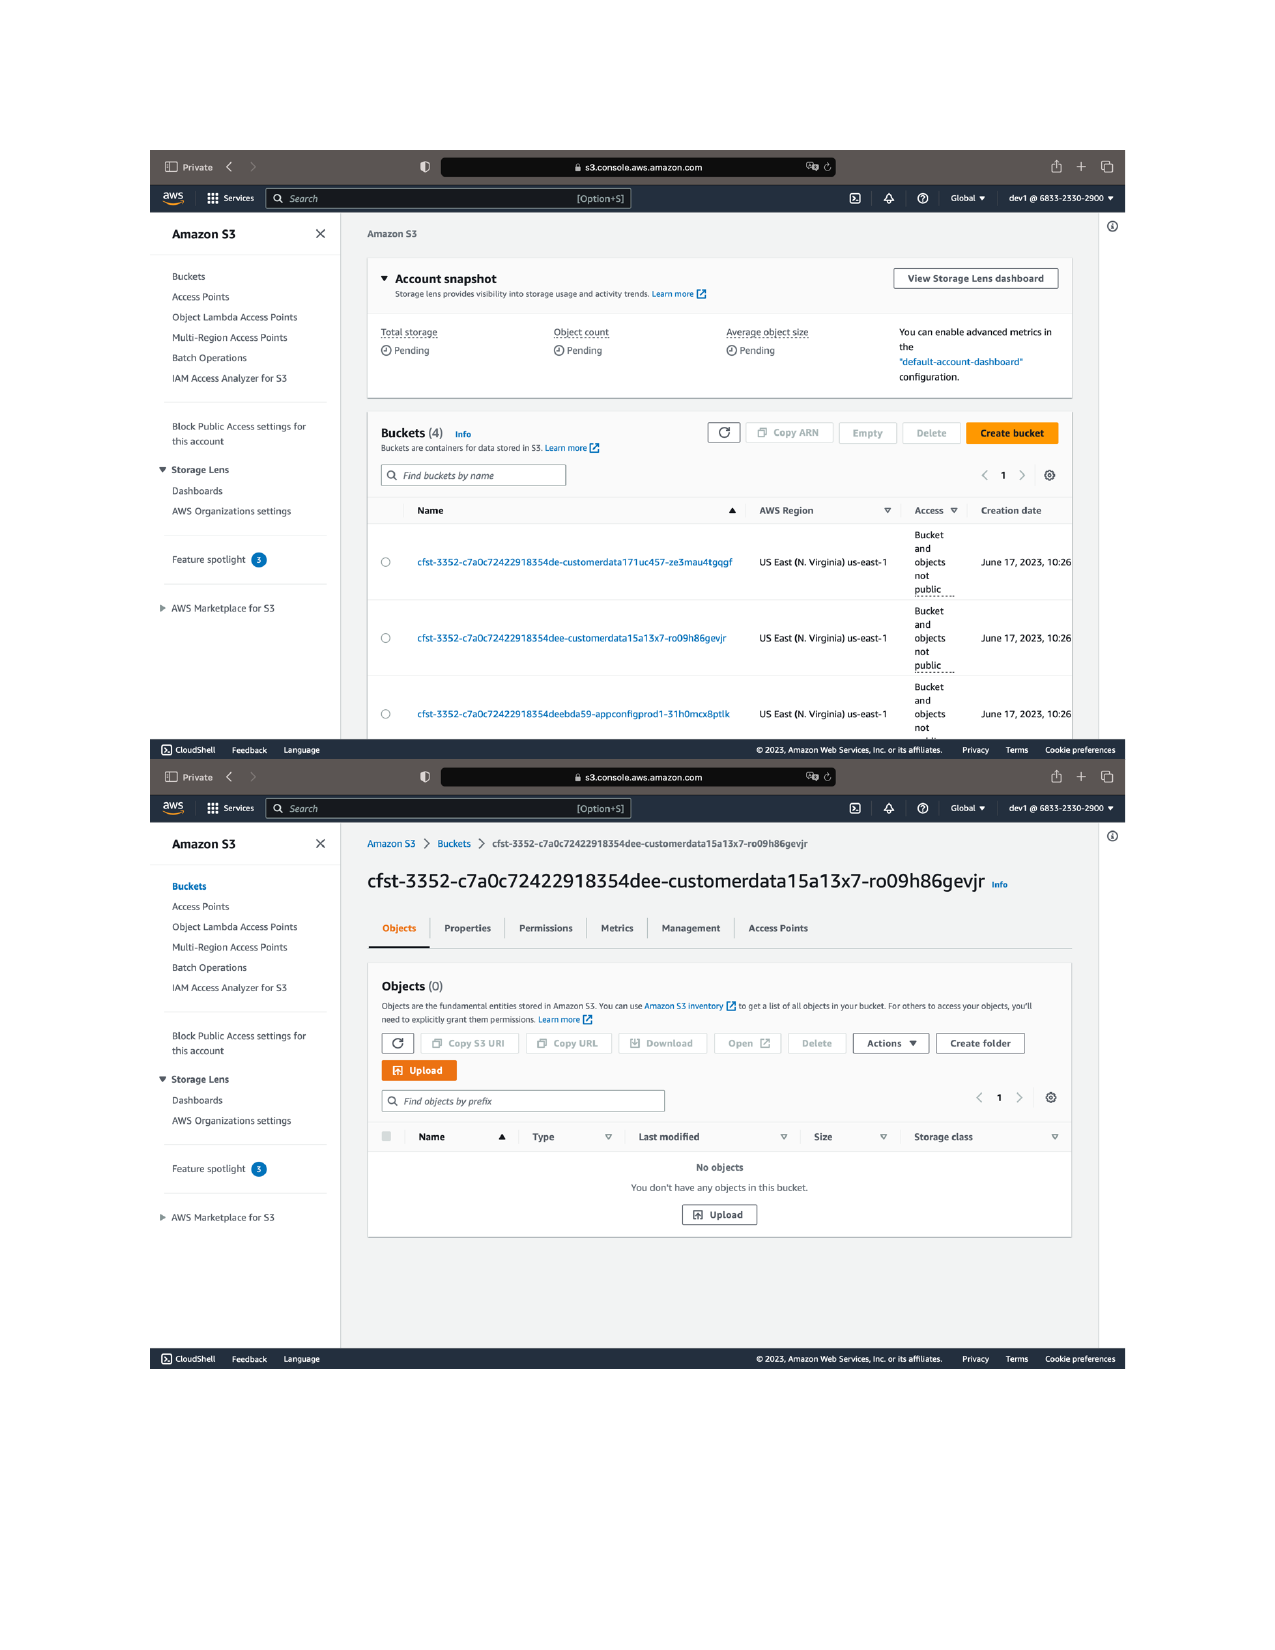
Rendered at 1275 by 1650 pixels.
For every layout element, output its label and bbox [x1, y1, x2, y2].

picture [150, 150, 1125, 1369]
